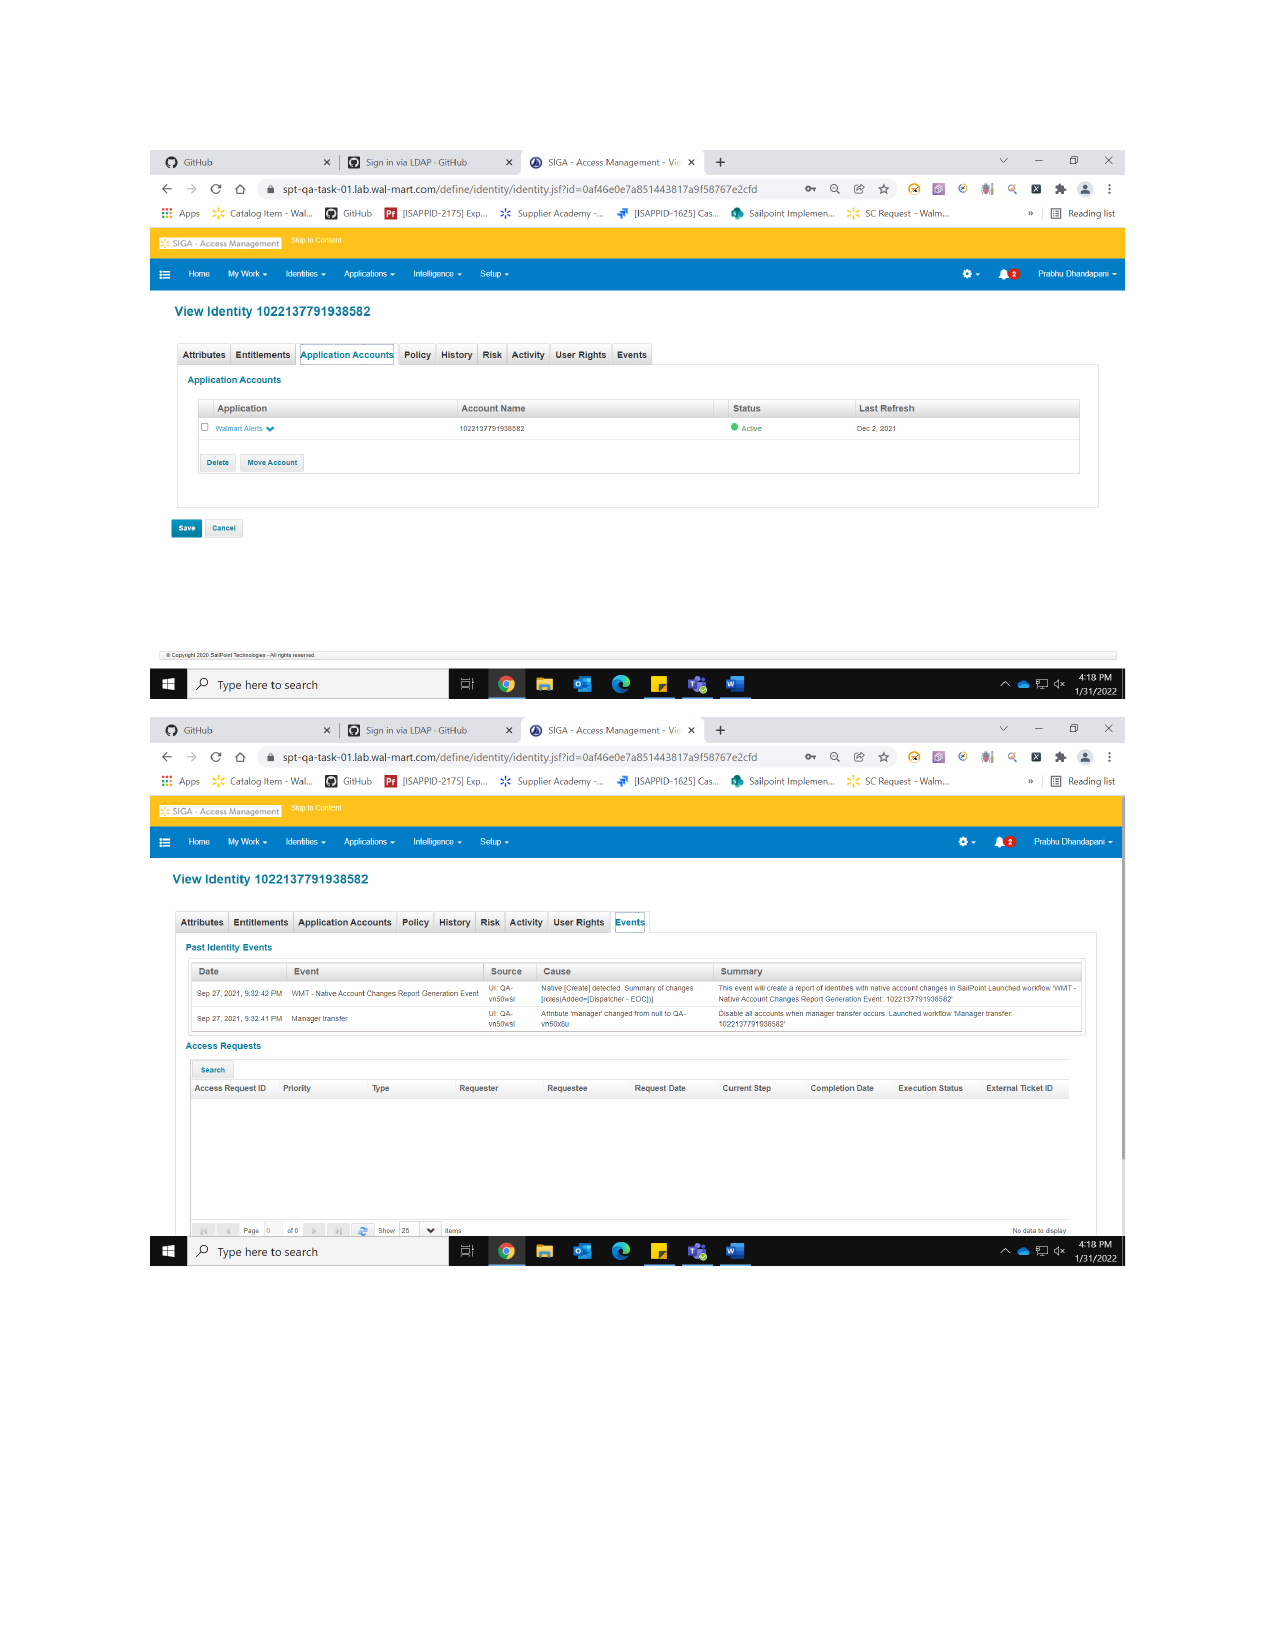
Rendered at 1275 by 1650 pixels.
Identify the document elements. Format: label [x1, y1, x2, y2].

picture [150, 150, 1125, 699]
picture [150, 717, 1125, 1266]
